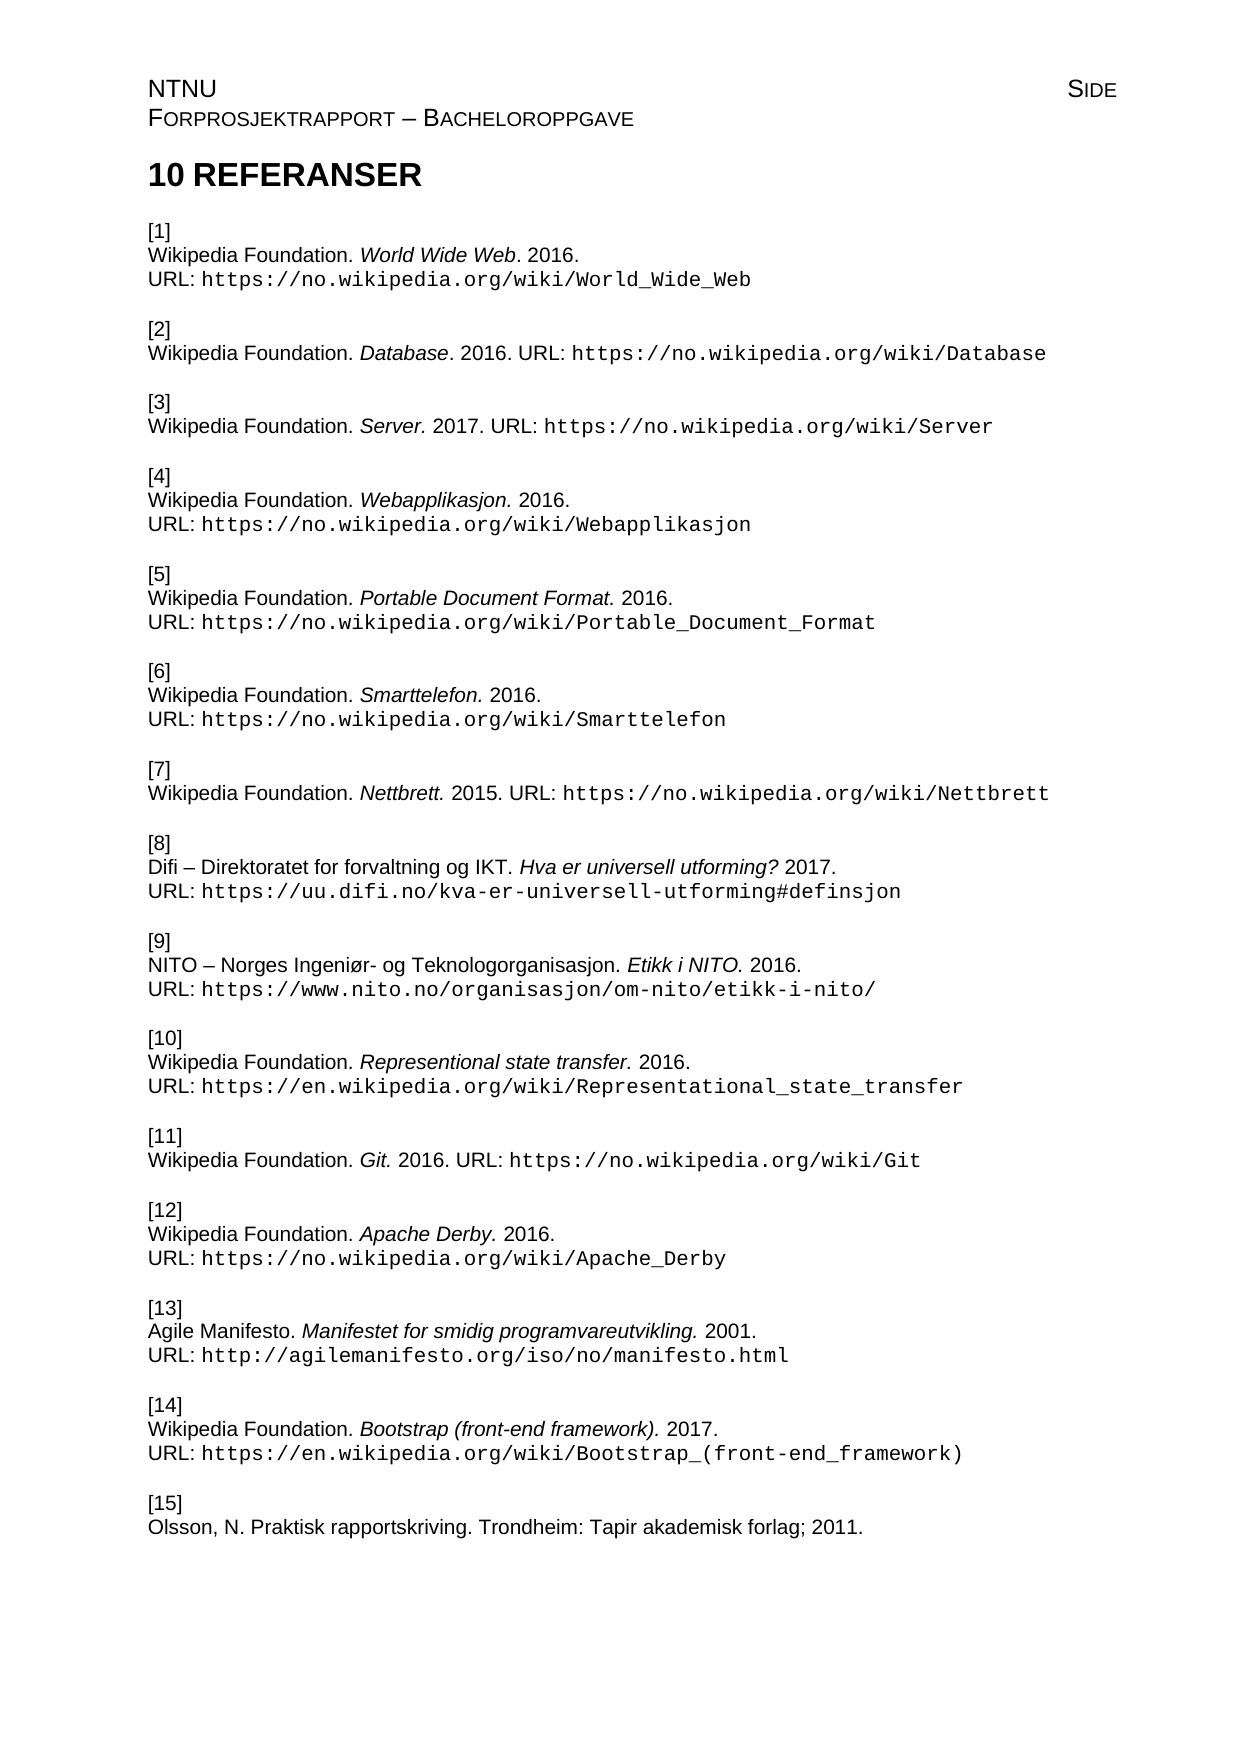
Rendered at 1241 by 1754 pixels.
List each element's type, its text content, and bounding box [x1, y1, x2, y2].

text [6] [148, 659, 1092, 683]
text Wikipedia Foundation. Nettbrett. 2015. URL: https://no.wikipedia.org/wiki/Nettbrett [148, 781, 1092, 807]
text Wikipedia Foundation. Representional state transfer. 2016. URL: https://en.wikipedia.org/wiki/Representational_state_transfer [148, 1050, 1092, 1100]
text [12] [148, 1198, 1092, 1222]
text [5] [148, 562, 1092, 586]
text [7] [148, 757, 1092, 781]
text [15] [148, 1491, 1092, 1515]
text Wikipedia Foundation. Apache Derby. 2016. URL: https://no.wikipedia.org/wiki/Apache_Derby [148, 1222, 1092, 1271]
text Olsson, N. Praktisk rapportskriving. Trondheim: Tapir akademisk forlag; 2011. [148, 1515, 1092, 1539]
text Difi – Direktoratet for forvaltning og IKT. Hva er universell utforming? 2017. URL: https://uu.difi.no/kva-er-universell-utforming#definsjon [148, 855, 1092, 904]
text [14] [148, 1393, 1092, 1417]
text Wikipedia Foundation. Smarttelefon. 2016. URL: https://no.wikipedia.org/wiki/Smarttelefon [148, 683, 1092, 733]
text Wikipedia Foundation. Database. 2016. URL: https://no.wikipedia.org/wiki/Database [148, 340, 1092, 366]
text [3] [148, 390, 1092, 414]
text [1] [148, 219, 1092, 243]
subtitle REFERANSER [148, 155, 1092, 194]
text [10] [148, 1026, 1092, 1050]
text [4] Wikipedia Foundation. Webapplikasjon. 2016. URL: https://no.wikipedia.org/wiki/Webapplikasjon [148, 464, 1092, 562]
text [2] [148, 316, 1092, 340]
text [11] [148, 1124, 1092, 1148]
text Wikipedia Foundation. Bootstrap (front-end framework). 2017. URL: https://en.wikipedia.org/wiki/Bootstrap_(front-end_framework) [148, 1417, 1092, 1467]
text NITO – Norges Ingeniør- og Teknologorganisasjon. Etikk i NITO. 2016. URL: https://www.nito.no/organisasjon/om-nito/etikk-i-nito/ [148, 952, 1092, 1002]
text Wikipedia Foundation. Git. 2016. URL: https://no.wikipedia.org/wiki/Git [148, 1148, 1092, 1174]
text Wikipedia Foundation. Portable Document Format. 2016. URL: https://no.wikipedia.org/wiki/Portable_Document_Format [148, 586, 1092, 635]
text Agile Manifesto. Manifestet for smidig programvareutvikling. 2001. URL: http://agilemanifesto.org/iso/no/manifesto.html [148, 1319, 1092, 1393]
text [9] [148, 928, 1092, 952]
text Wikipedia Foundation. World Wide Web. 2016. URL: https://no.wikipedia.org/wiki/World_Wide_Web [148, 243, 1092, 292]
text Wikipedia Foundation. Server. 2017. URL: https://no.wikipedia.org/wiki/Server [148, 414, 1092, 440]
text [8] [148, 831, 1092, 855]
text [13] [148, 1295, 1092, 1319]
